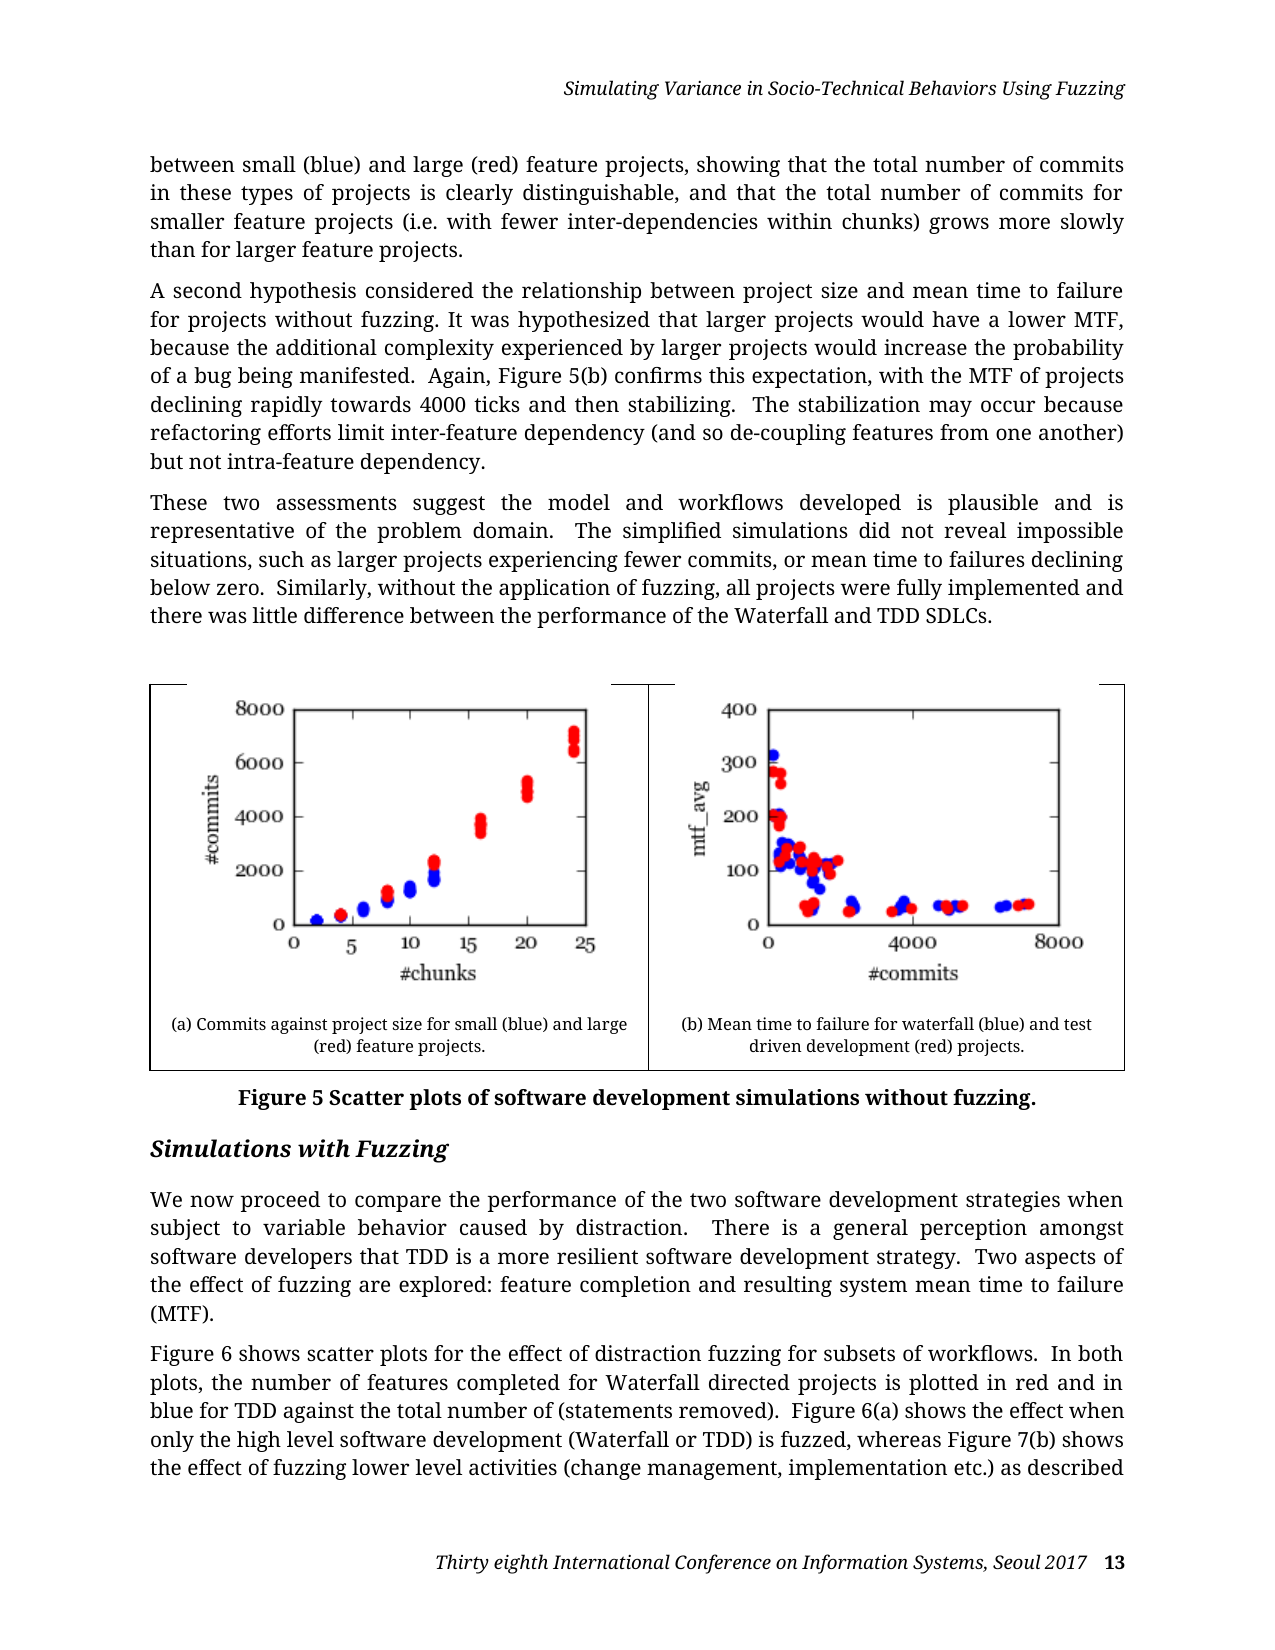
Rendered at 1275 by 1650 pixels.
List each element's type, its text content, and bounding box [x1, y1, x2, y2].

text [150, 150, 1125, 264]
table_header (b) Mean time to failure for waterfall (blue) and test driven development (red) projects. [649, 685, 1124, 1070]
subtitle Simulations with Fuzzing [150, 1133, 1125, 1164]
table_header (a) Commits against project size for small (blue) and large (red) feature projects. [151, 685, 648, 1070]
text These two assessments suggest the model and workflows developed is plausible and is representative of the problem domain. The simplified simulations did not reveal impossible situations, such as larger projects experiencing fewer commits, or mean time to failures declining below zero. Similarly, without the application of fuzzing, all projects were fully implemented and there was little difference between the performance of the Waterfall and TDD SDLCs. [150, 488, 1125, 630]
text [150, 1339, 1125, 1482]
picture [675, 684, 1099, 1000]
picture [187, 684, 611, 1000]
text We now proceed to compare the performance of the two software development strategies when subject to variable behavior caused by distraction. There is a general perception amongst software developers that TDD is a more resilient software development strategy. Two aspects of the effect of fuzzing are explored: feature completion and resulting system mean time to failure (MTF). [150, 1185, 1125, 1327]
